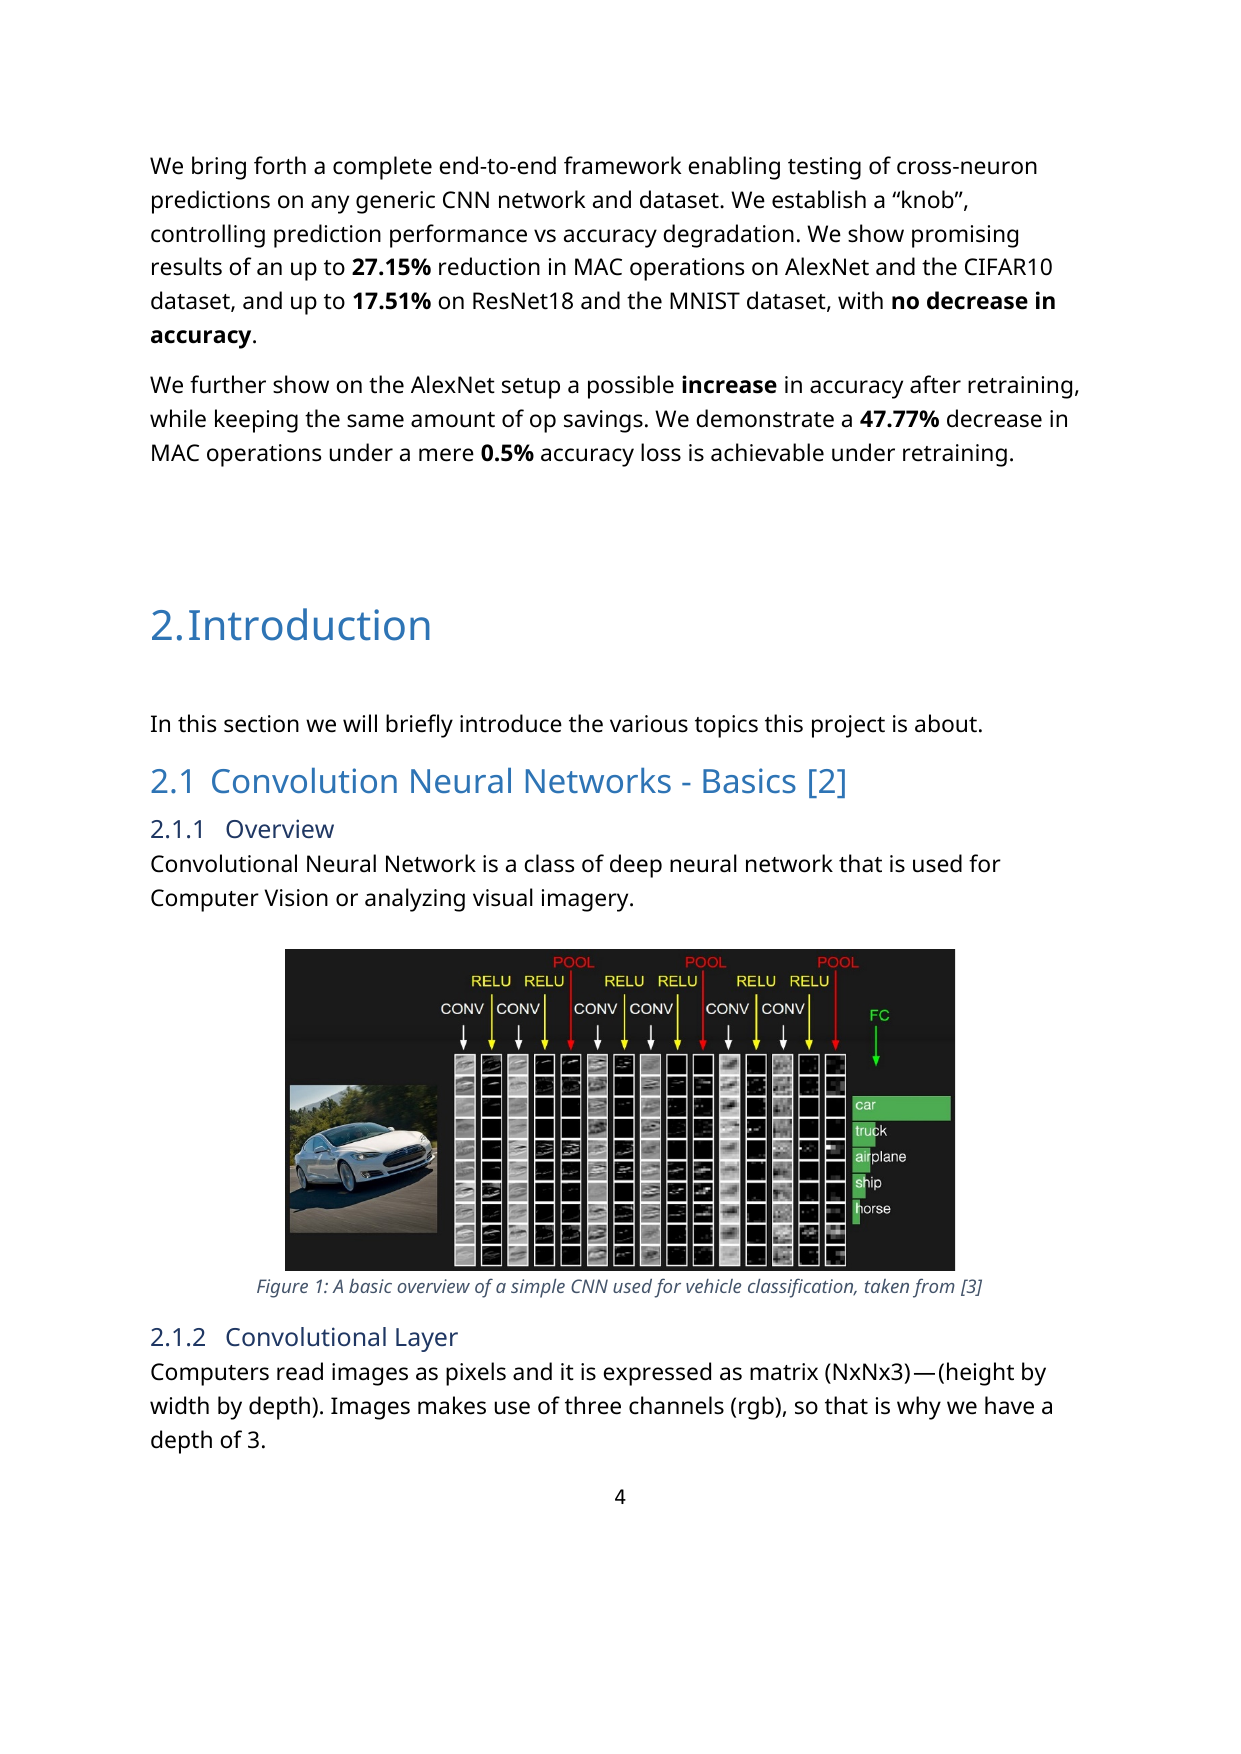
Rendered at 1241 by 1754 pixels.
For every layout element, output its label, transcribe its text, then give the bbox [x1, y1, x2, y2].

text Figure 1: A basic overview of a simple CNN used for vehicle classification, taken from [150, 1273, 1090, 1298]
text We bring forth a complete end-to-end framework enabling testing of cross-neuron predictions on any generic CNN network and dataset. We establish a “knob”, controlling prediction performance vs accuracy degradation. We show promising results of an up to 27.15% reduction in MAC operations on AlexNet and the CIFAR10 dataset, and up to 17.51% on ResNet18 and the MNIST dataset, with no decrease in accuracy. [150, 150, 1090, 350]
subtitle Introduction [150, 596, 1090, 653]
text Computers read images as pixels and it is expressed as matrix (NxNx3) — (height by width by depth). Images makes use of three channels (rgb), so that is why we have a depth of 3. [150, 1356, 1090, 1455]
subtitle Overview [150, 811, 1090, 846]
picture [285, 949, 956, 1271]
text We further show on the AlexNet setup a possible increase in accuracy after retraining, while keeping the same amount of op savings. We demonstrate a 47.77% decrease in MAC operations under a mere 0.5% accuracy loss is achievable under retraining. [150, 369, 1090, 468]
text Convolutional Neural Network is a class of deep neural network that is used for Computer Vision or analyzing visual imagery. [150, 848, 1090, 913]
subtitle Convolution Neural Networks - Basics [150, 758, 1090, 804]
subtitle Convolutional Layer [150, 1319, 1090, 1353]
text In this section we will briefly introduce the various topics this project is about. [150, 708, 1090, 739]
